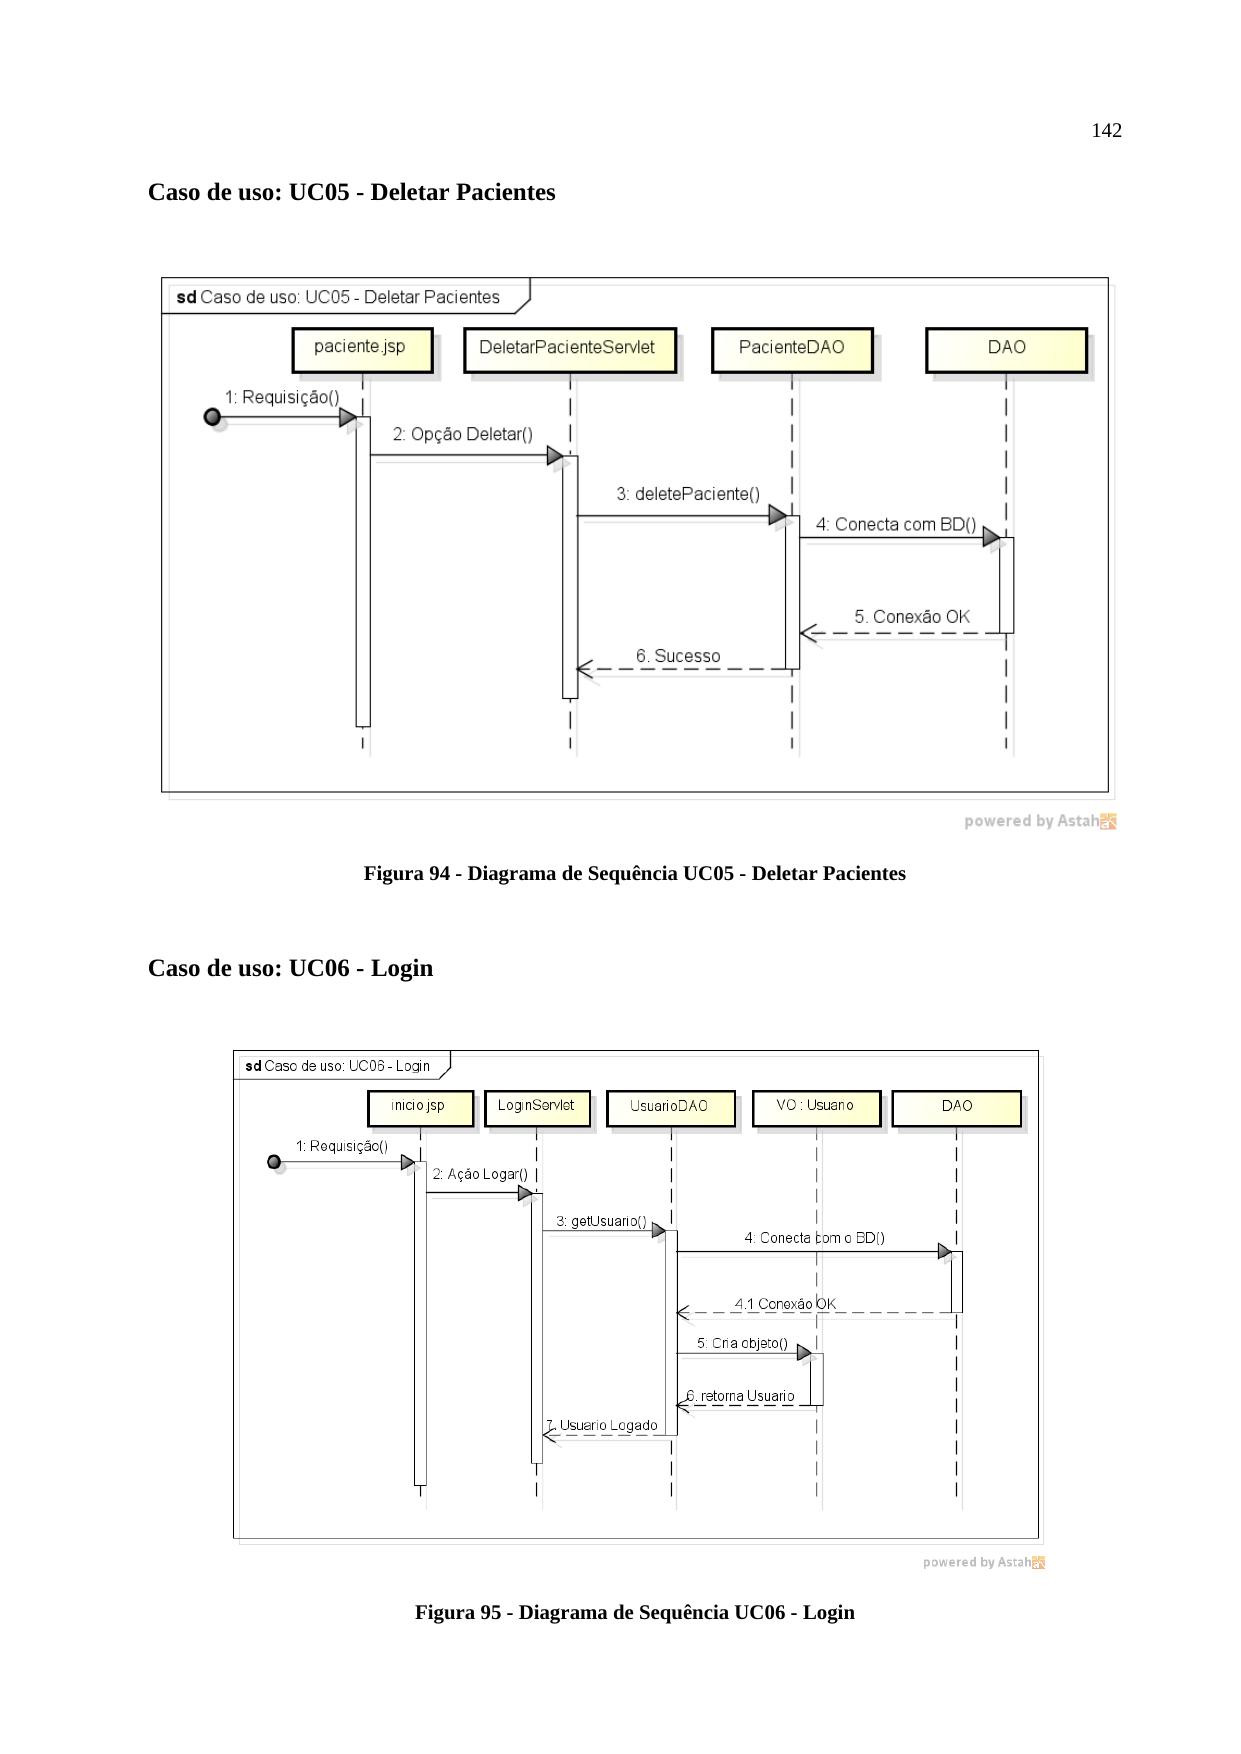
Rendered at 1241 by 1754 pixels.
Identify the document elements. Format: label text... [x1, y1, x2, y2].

text Caso de uso: UC05 - Deletar Pacientes [148, 177, 1122, 206]
picture [221, 1038, 1048, 1573]
picture [147, 263, 1122, 835]
text Caso de uso: UC06 - Login [148, 953, 1122, 981]
